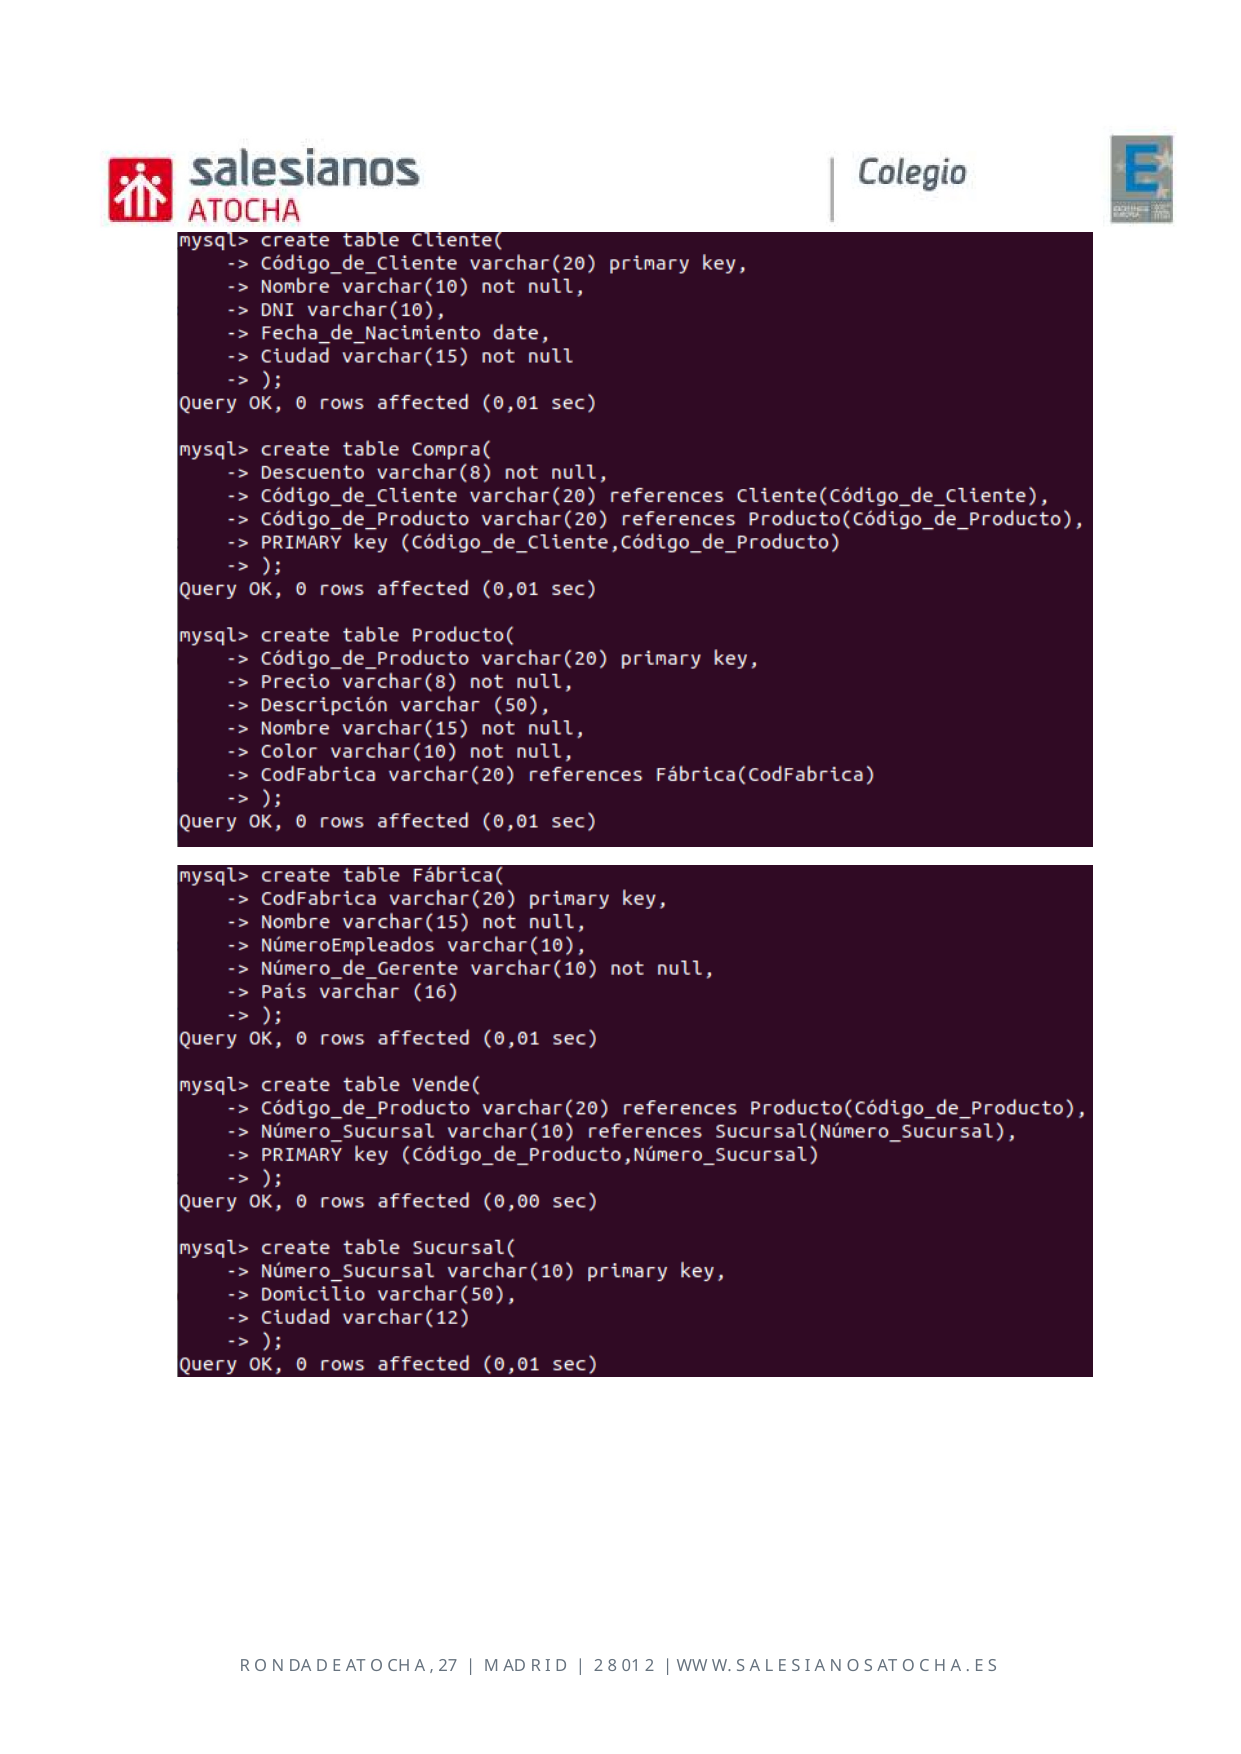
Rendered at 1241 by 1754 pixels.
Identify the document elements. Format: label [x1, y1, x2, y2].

picture [177, 232, 1093, 847]
picture [0, 0, 1238, 231]
picture [177, 865, 1093, 1377]
